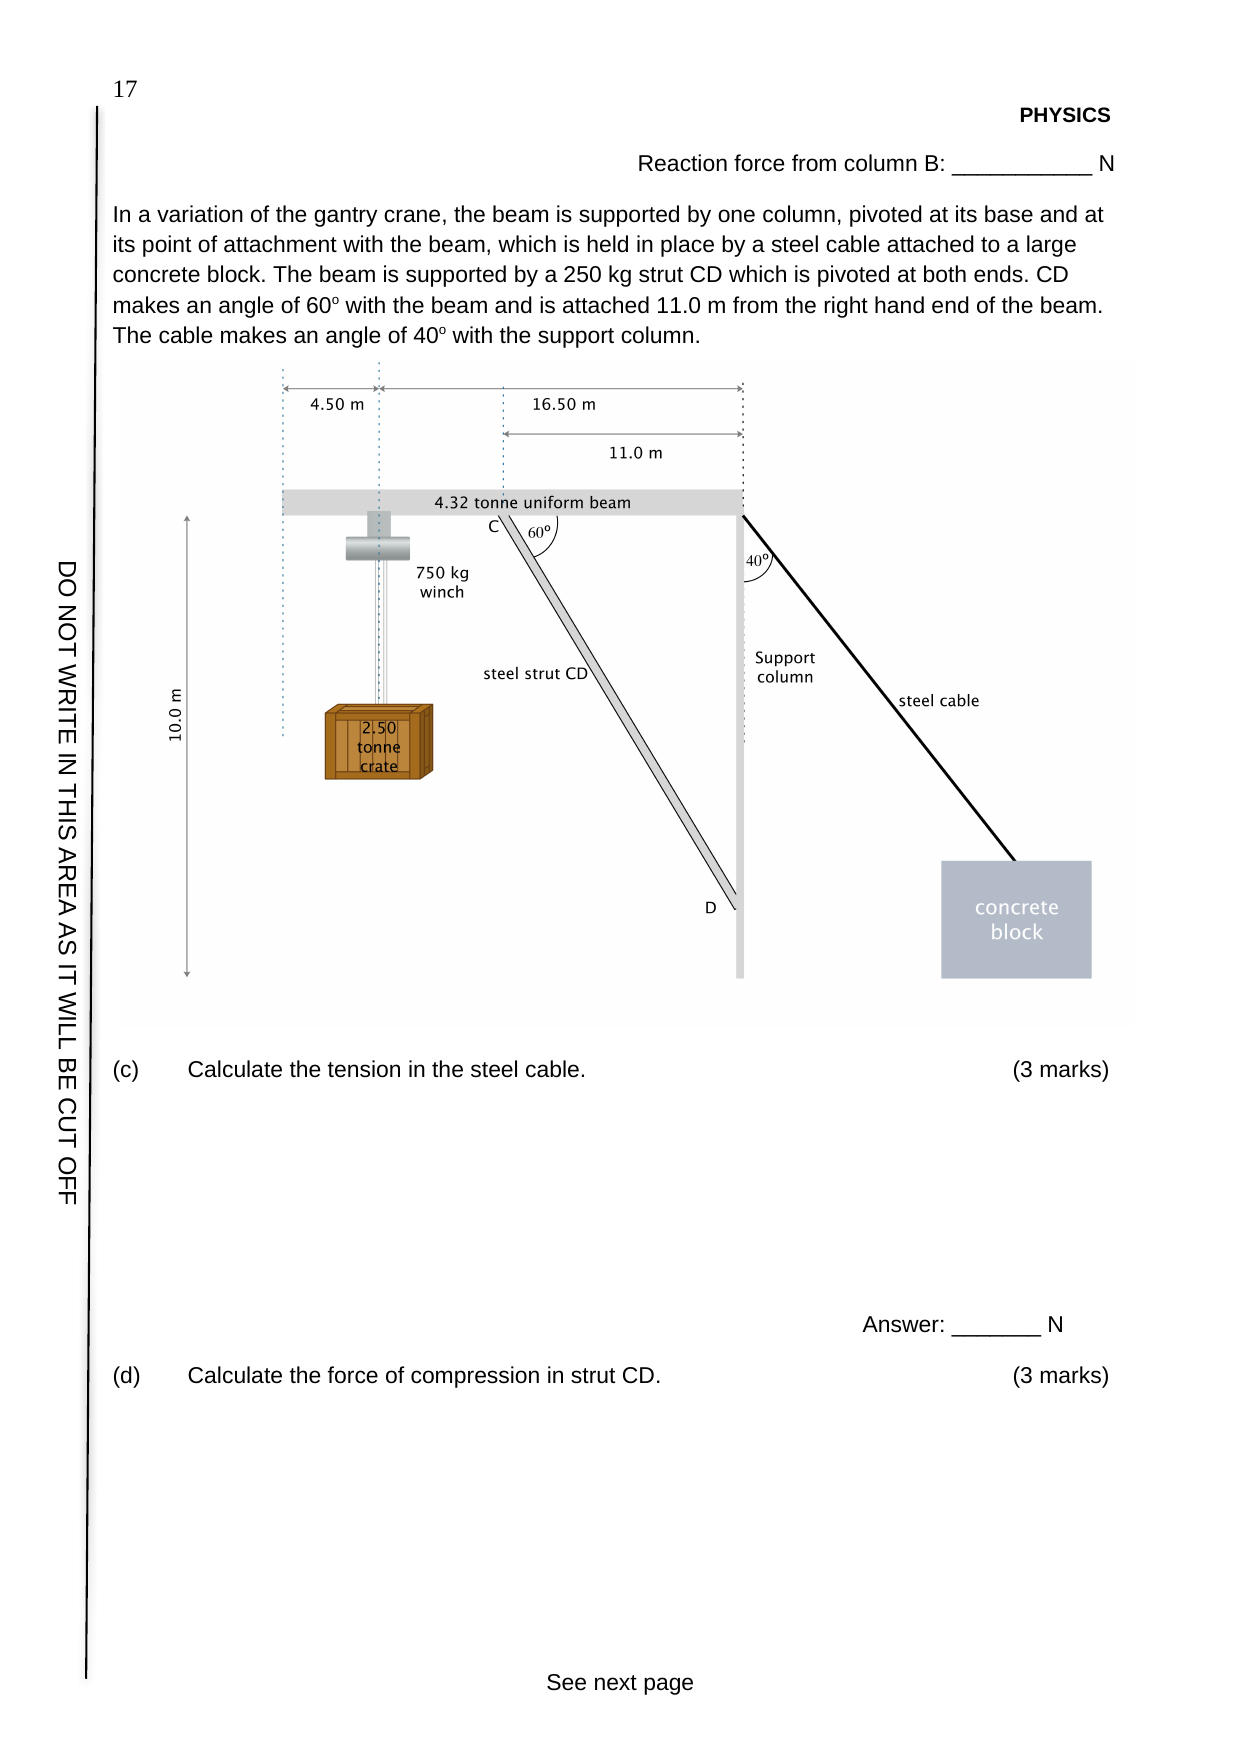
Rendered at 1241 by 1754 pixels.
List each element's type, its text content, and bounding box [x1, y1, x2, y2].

text Reaction force from column B: ___________ N [562, 150, 1128, 176]
text In a variation of the gantry crane, the beam is supported by one column, pivoted at its base and at its point of attachment with the beam, which is held in place by a steel cable attached to a large concrete block. The beam is supported by a 250 kg strut CD which is pivoted at both ends. CD makes an angle of 60o with the beam and is attached 11.0 m from the right hand end of the beam. The cable makes an angle of 40o with the support column. [112, 201, 1128, 348]
text Answer: _______ N [112, 1311, 1128, 1337]
text (d) Calculate the force of compression in strut CD. (3 marks) [112, 1362, 1128, 1388]
picture [119, 360, 1135, 1028]
